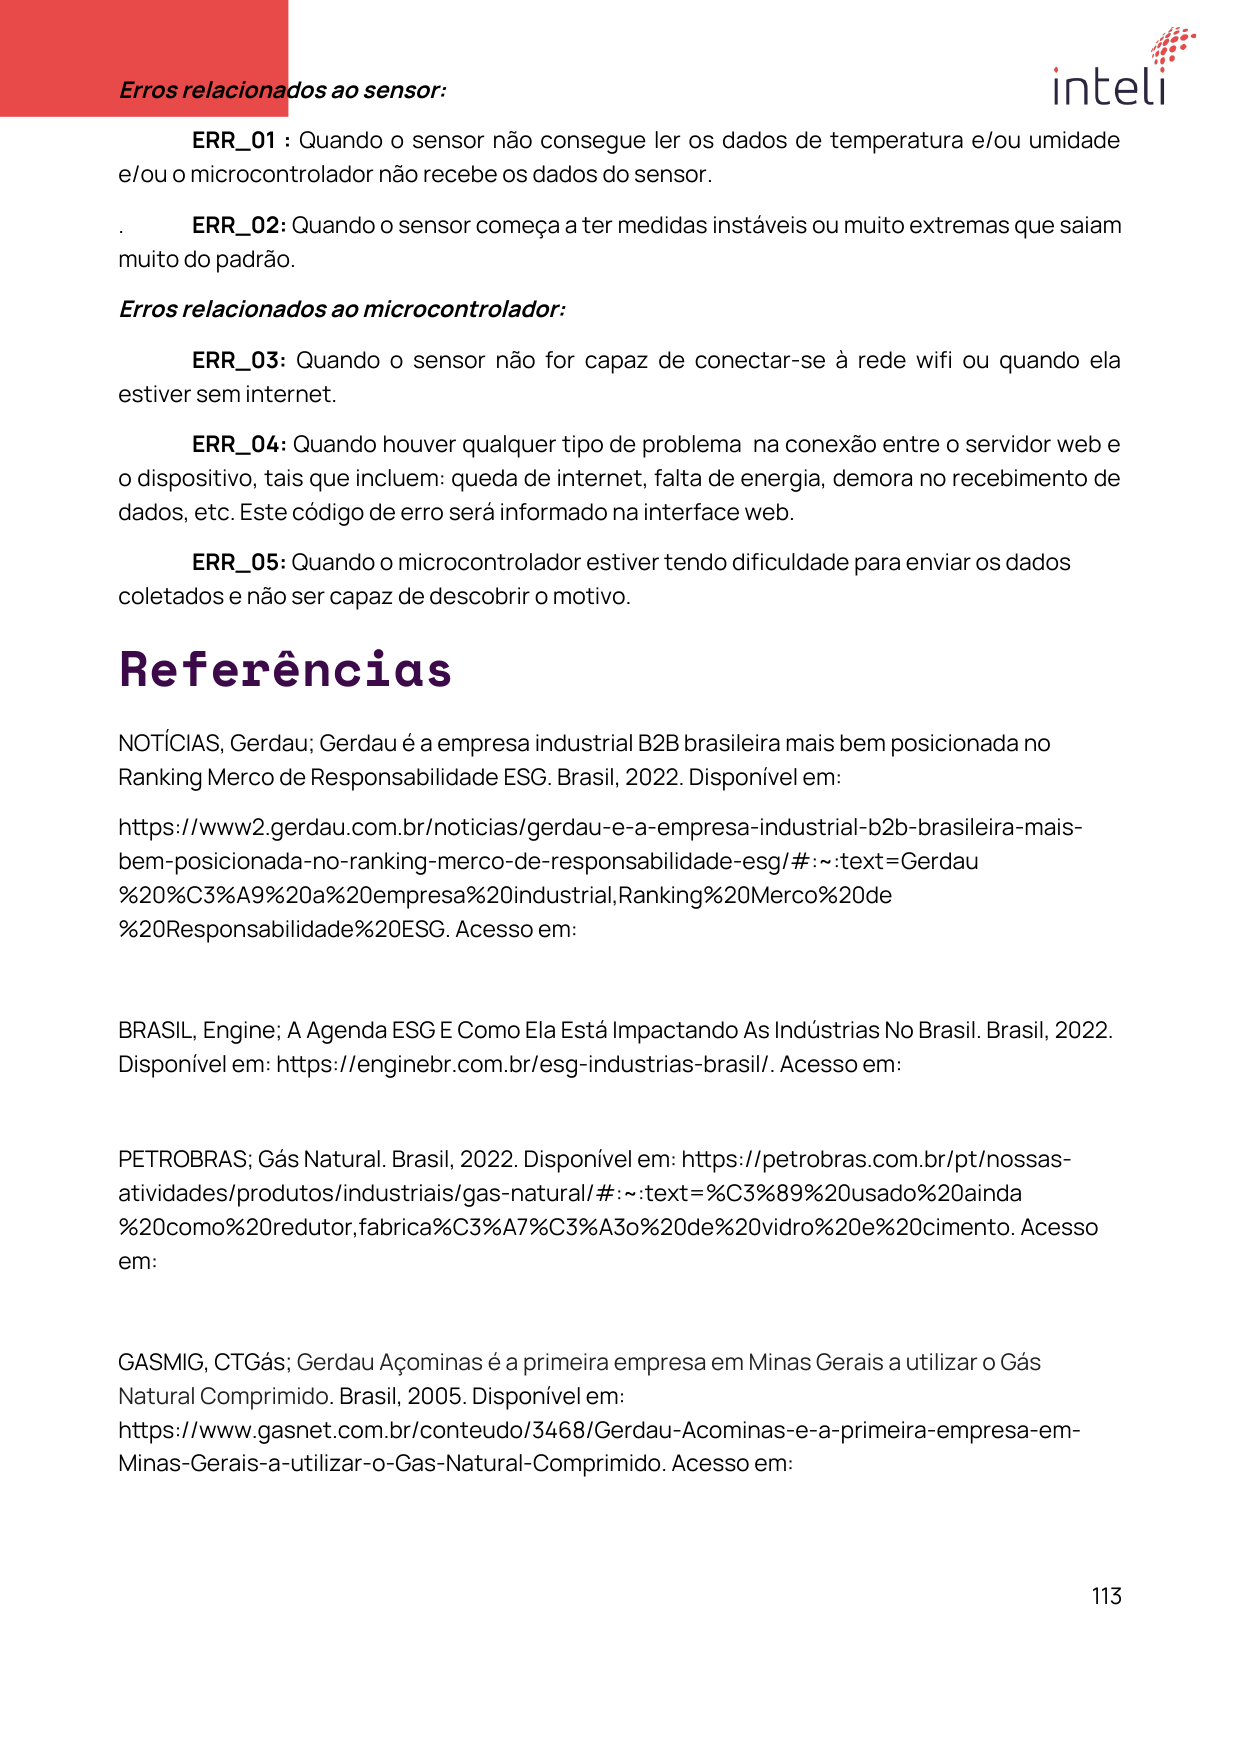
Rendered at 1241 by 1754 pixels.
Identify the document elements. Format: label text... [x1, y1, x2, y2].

picture [0, 0, 289, 117]
text https://www2.gerdau.com.br/noticias/gerdau-e-a-empresa-industrial-b2b-brasileira-mais-bem-posicionada-no-ranking-merco-de-responsabilidade-esg/#:~:text=Gerdau%20%C3%A9%20a%20empresa%20industrial,Ranking%20Merco%20de%20Responsabilidade%20ESG. Acesso em: [118, 811, 1122, 944]
text BRASIL, Engine; A Agenda ESG E Como Ela Está Impactando As Indústrias No Brasil. Brasil, 2022. Disponível em: https://enginebr.com.br/esg-industrias-brasil/. Acesso em: [118, 1014, 1122, 1079]
text NOTÍCIAS, Gerdau; Gerdau é a empresa industrial B2B brasileira mais bem posicionada no Ranking Merco de Responsabilidade ESG. Brasil, 2022. Disponível em: [118, 727, 1122, 792]
picture [1054, 27, 1197, 105]
text GASMIG, CTGás; Gerdau Açominas é a primeira empresa em Minas Gerais a utilizar o Gás Natural Comprimido. Brasil, 2005. Disponível em: https://www.gasnet.com.br/conteudo/3468/Gerdau-Acominas-e-a-primeira-empresa-em-Minas-Gerais-a-utilizar-o-Gas-Natural-Comprimido. Acesso em: [118, 1346, 1122, 1479]
text PETROBRAS; Gás Natural. Brasil, 2022. Disponível em: https://petrobras.com.br/pt/nossas-atividades/produtos/industriais/gas-natural/#:~:text=%C3%89%20usado%20ainda%20como%20redutor,fabrica%C3%A7%C3%A3o%20de%20vidro%20e%20cimento. Acesso em: [118, 1143, 1122, 1276]
subtitle Referências [118, 630, 1122, 704]
